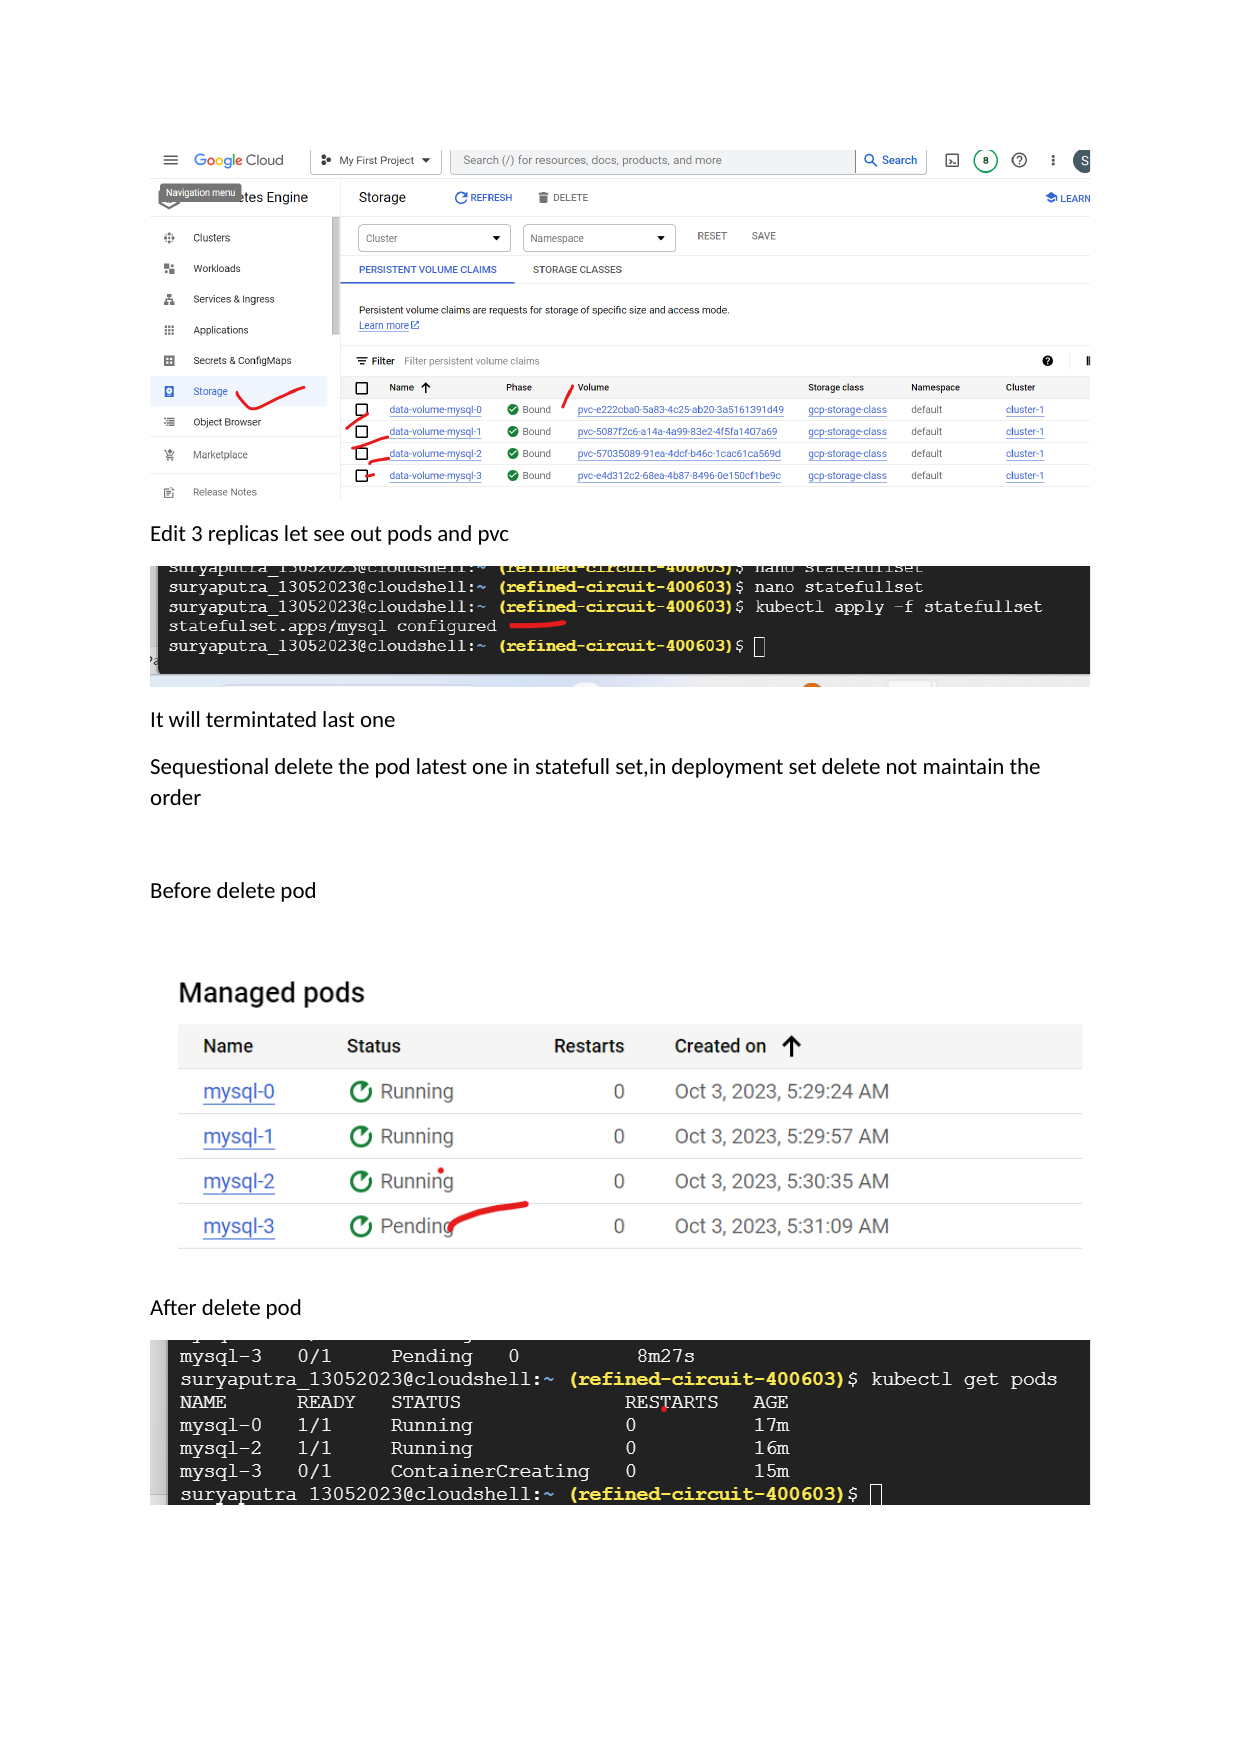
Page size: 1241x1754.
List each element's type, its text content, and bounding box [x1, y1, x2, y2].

picture [150, 566, 1091, 687]
text It will termintated last one [150, 706, 1090, 733]
picture [150, 923, 1083, 1275]
picture [150, 150, 1091, 501]
picture [150, 1340, 1091, 1505]
text Before delete pod [150, 876, 1090, 904]
text Edit 3 replicas let see out pods and pvc [150, 519, 1090, 547]
text After delete pod [150, 1293, 1090, 1321]
text Sequestional delete the pod latest one in statefull set,in deployment set delete not maintain the order [150, 752, 1090, 811]
